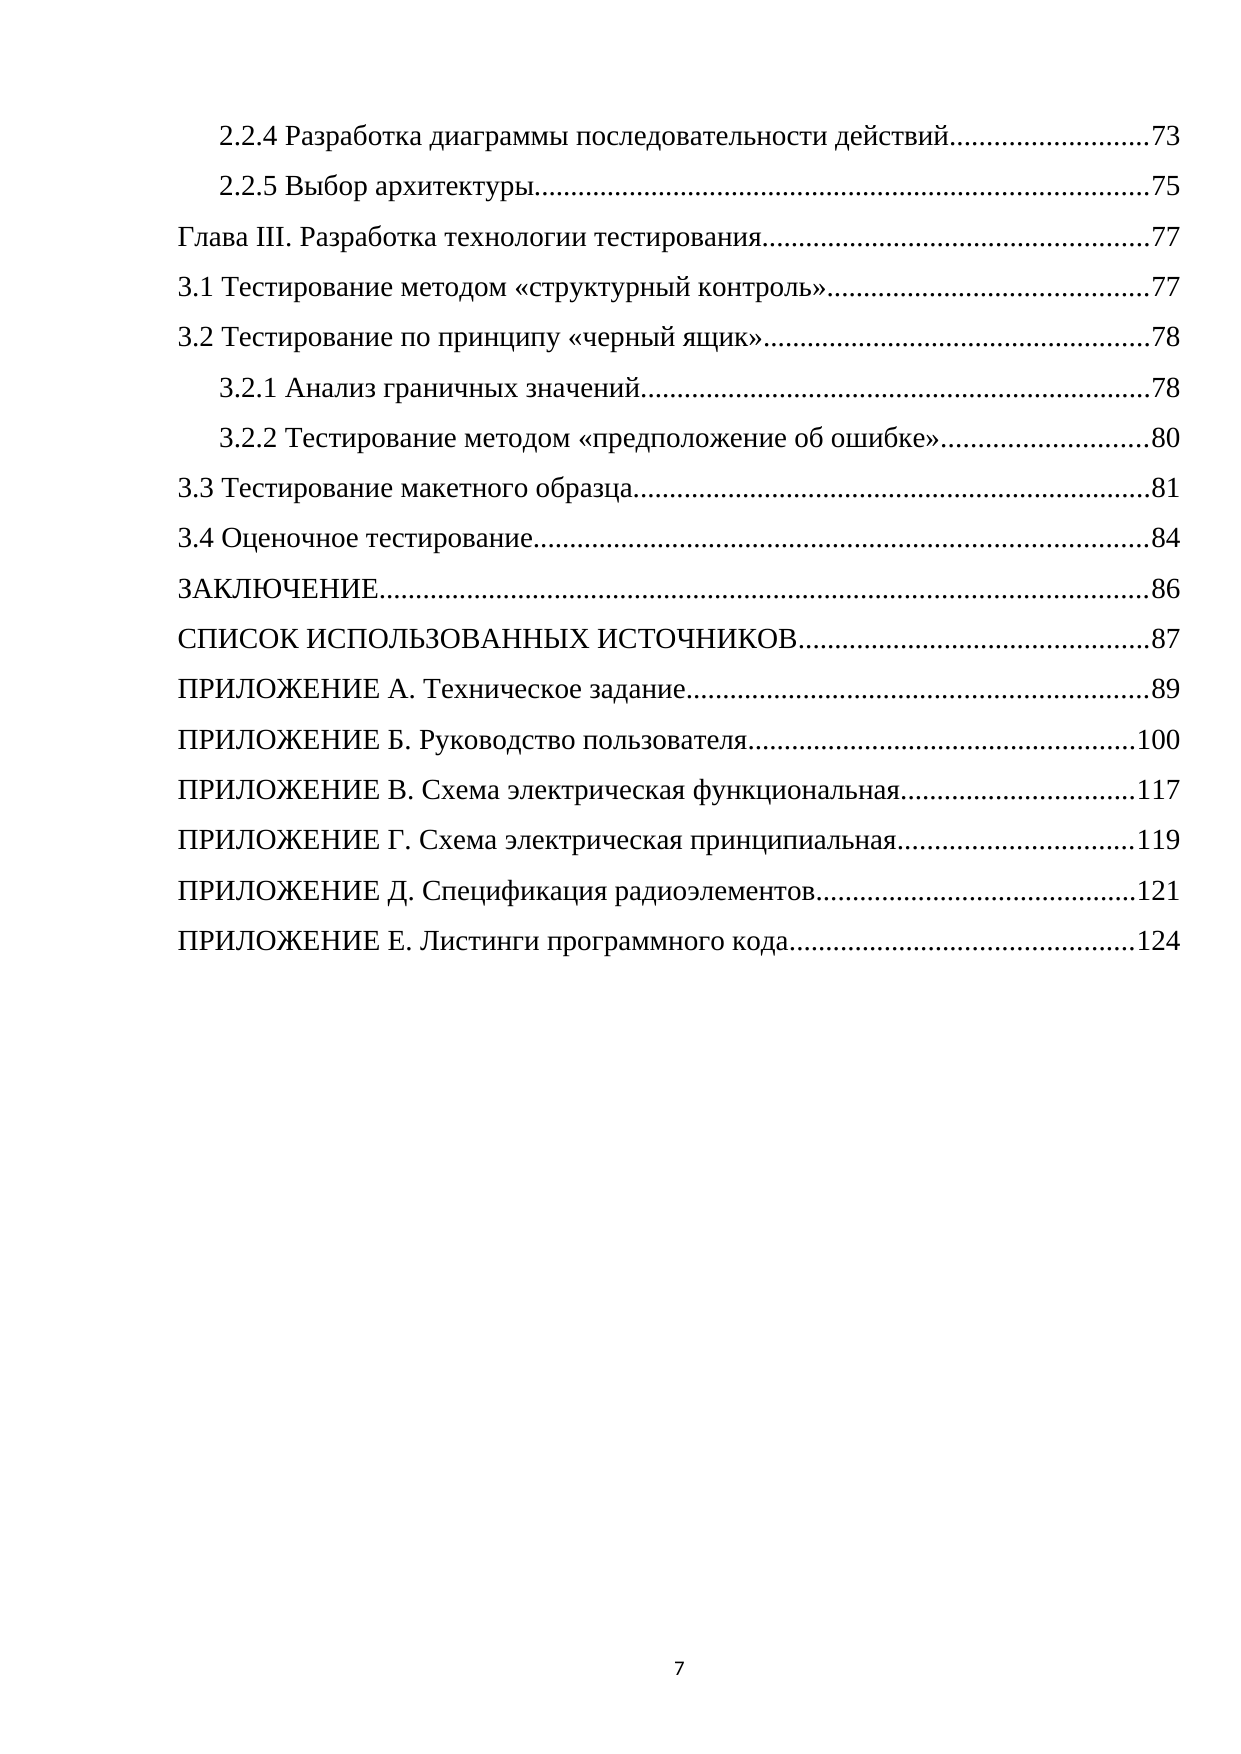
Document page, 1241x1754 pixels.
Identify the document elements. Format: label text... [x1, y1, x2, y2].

text 2.2.4 Разработка диаграммы последовательности действий 73 [219, 118, 1181, 152]
text 3.3 Тестирование макетного образца 81 [177, 470, 1181, 504]
text СПИСОК ИСПОЛЬЗОВАННЫХ ИСТОЧНИКОВ 87 [177, 621, 1181, 655]
text 3.2 Тестирование по принципу «черный ящик» 78 [177, 319, 1181, 353]
text 3.2.1 Анализ граничных значений 78 [219, 370, 1181, 403]
text ПРИЛОЖЕНИЕ Г. Схема электрическая принципиальная 119 [177, 822, 1181, 856]
text 3.1 Тестирование методом «структурный контроль» 77 [177, 269, 1181, 303]
text ПРИЛОЖЕНИЕ В. Схема электрическая функциональная 117 [177, 772, 1181, 806]
text ПРИЛОЖЕНИЕ Б. Руководство пользователя 100 [177, 722, 1181, 755]
text Глава III. Разработка технологии тестирования 77 [177, 219, 1181, 252]
text 3.2.2 Тестирование методом «предположение об ошибке» 80 [219, 420, 1181, 453]
text ПРИЛОЖЕНИЕ Д. Спецификация радиоэлементов 121 [177, 873, 1181, 906]
text 3.4 Оценочное тестирование 84 [177, 521, 1181, 554]
text ПРИЛОЖЕНИЕ Е. Листинги программного кода 124 [177, 923, 1181, 957]
text ЗАКЛЮЧЕНИЕ 86 [177, 571, 1181, 604]
text 2.2.5 Выбор архитектуры 75 [219, 168, 1181, 202]
text ПРИЛОЖЕНИЕ А. Техническое задание 89 [177, 672, 1181, 705]
